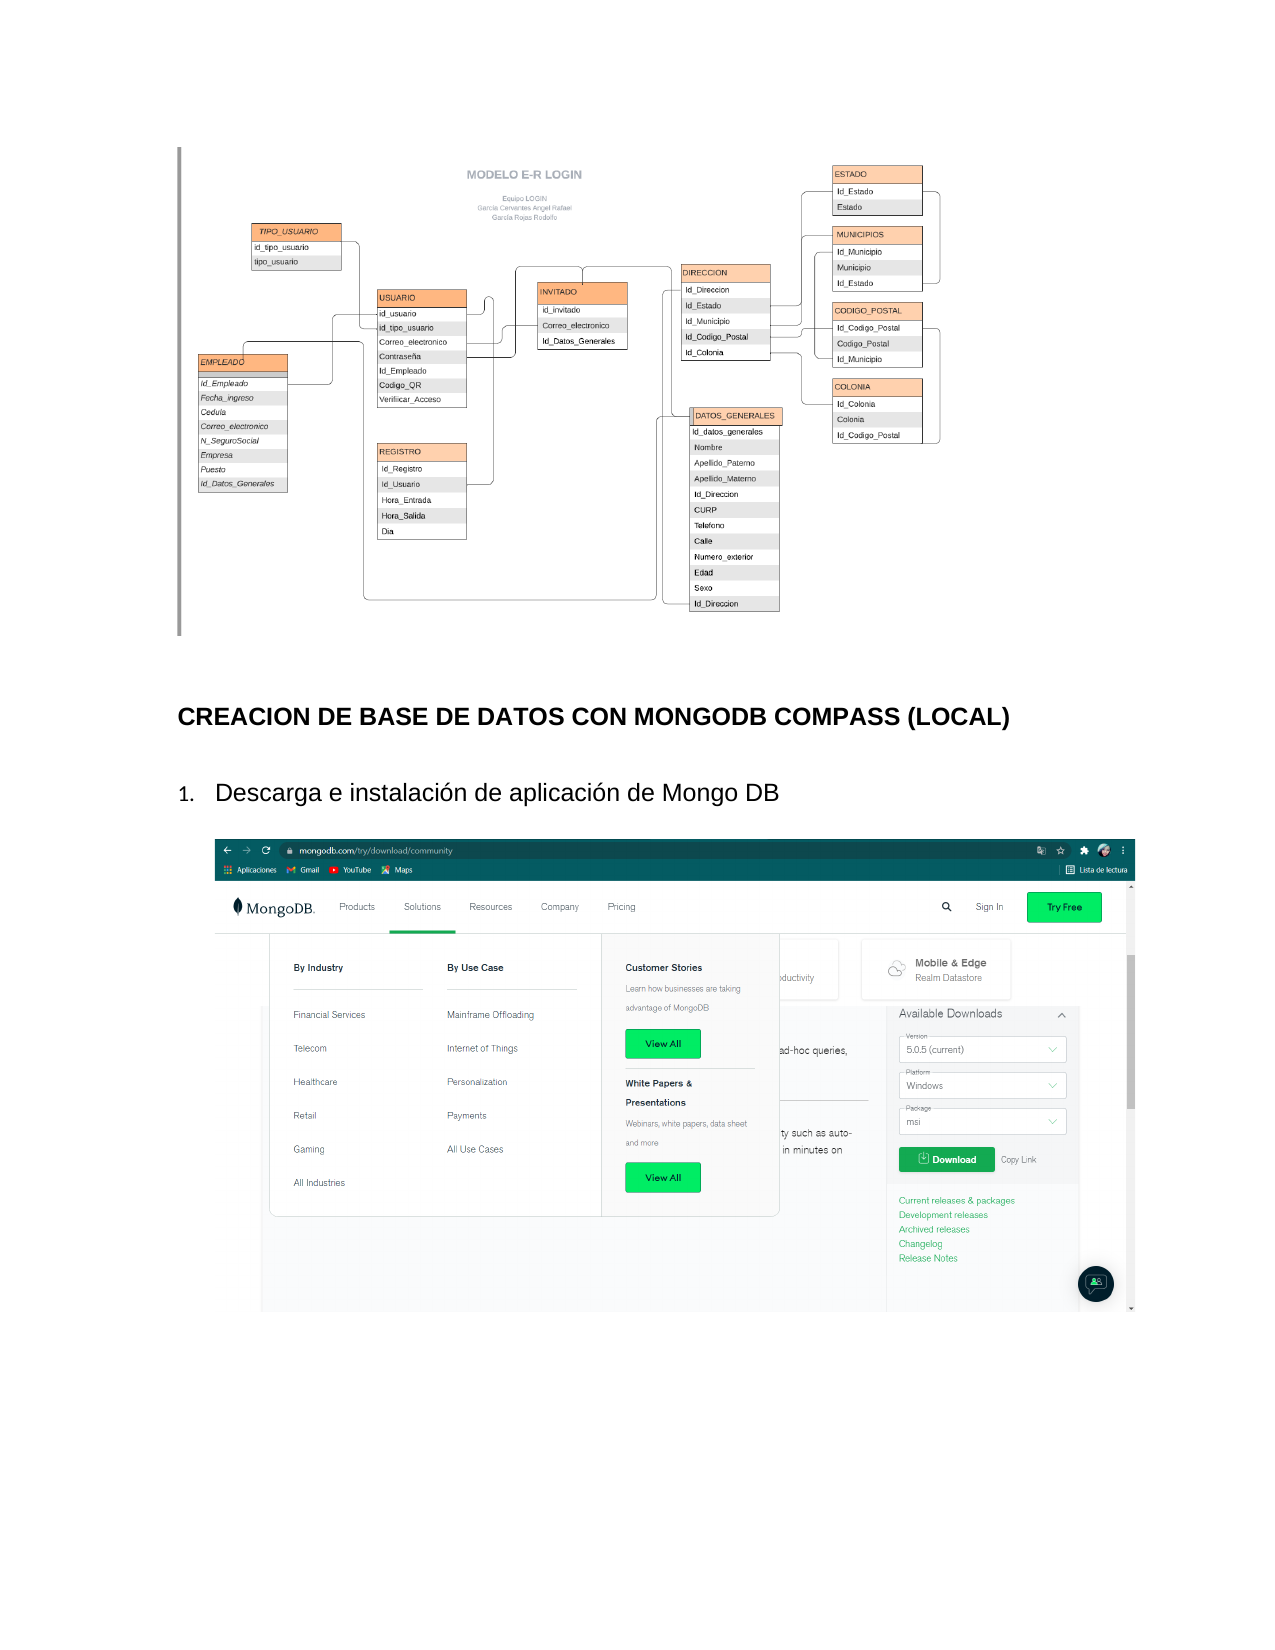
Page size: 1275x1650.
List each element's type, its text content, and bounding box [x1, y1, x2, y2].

picture [177, 147, 961, 636]
list Descarga e instalación de aplicación de Mongo DB [177, 778, 1098, 807]
text CREACION DE BASE DE DATOS CON MONGODB COMPASS (LOCAL) [177, 702, 1098, 731]
picture [214, 839, 1136, 1312]
